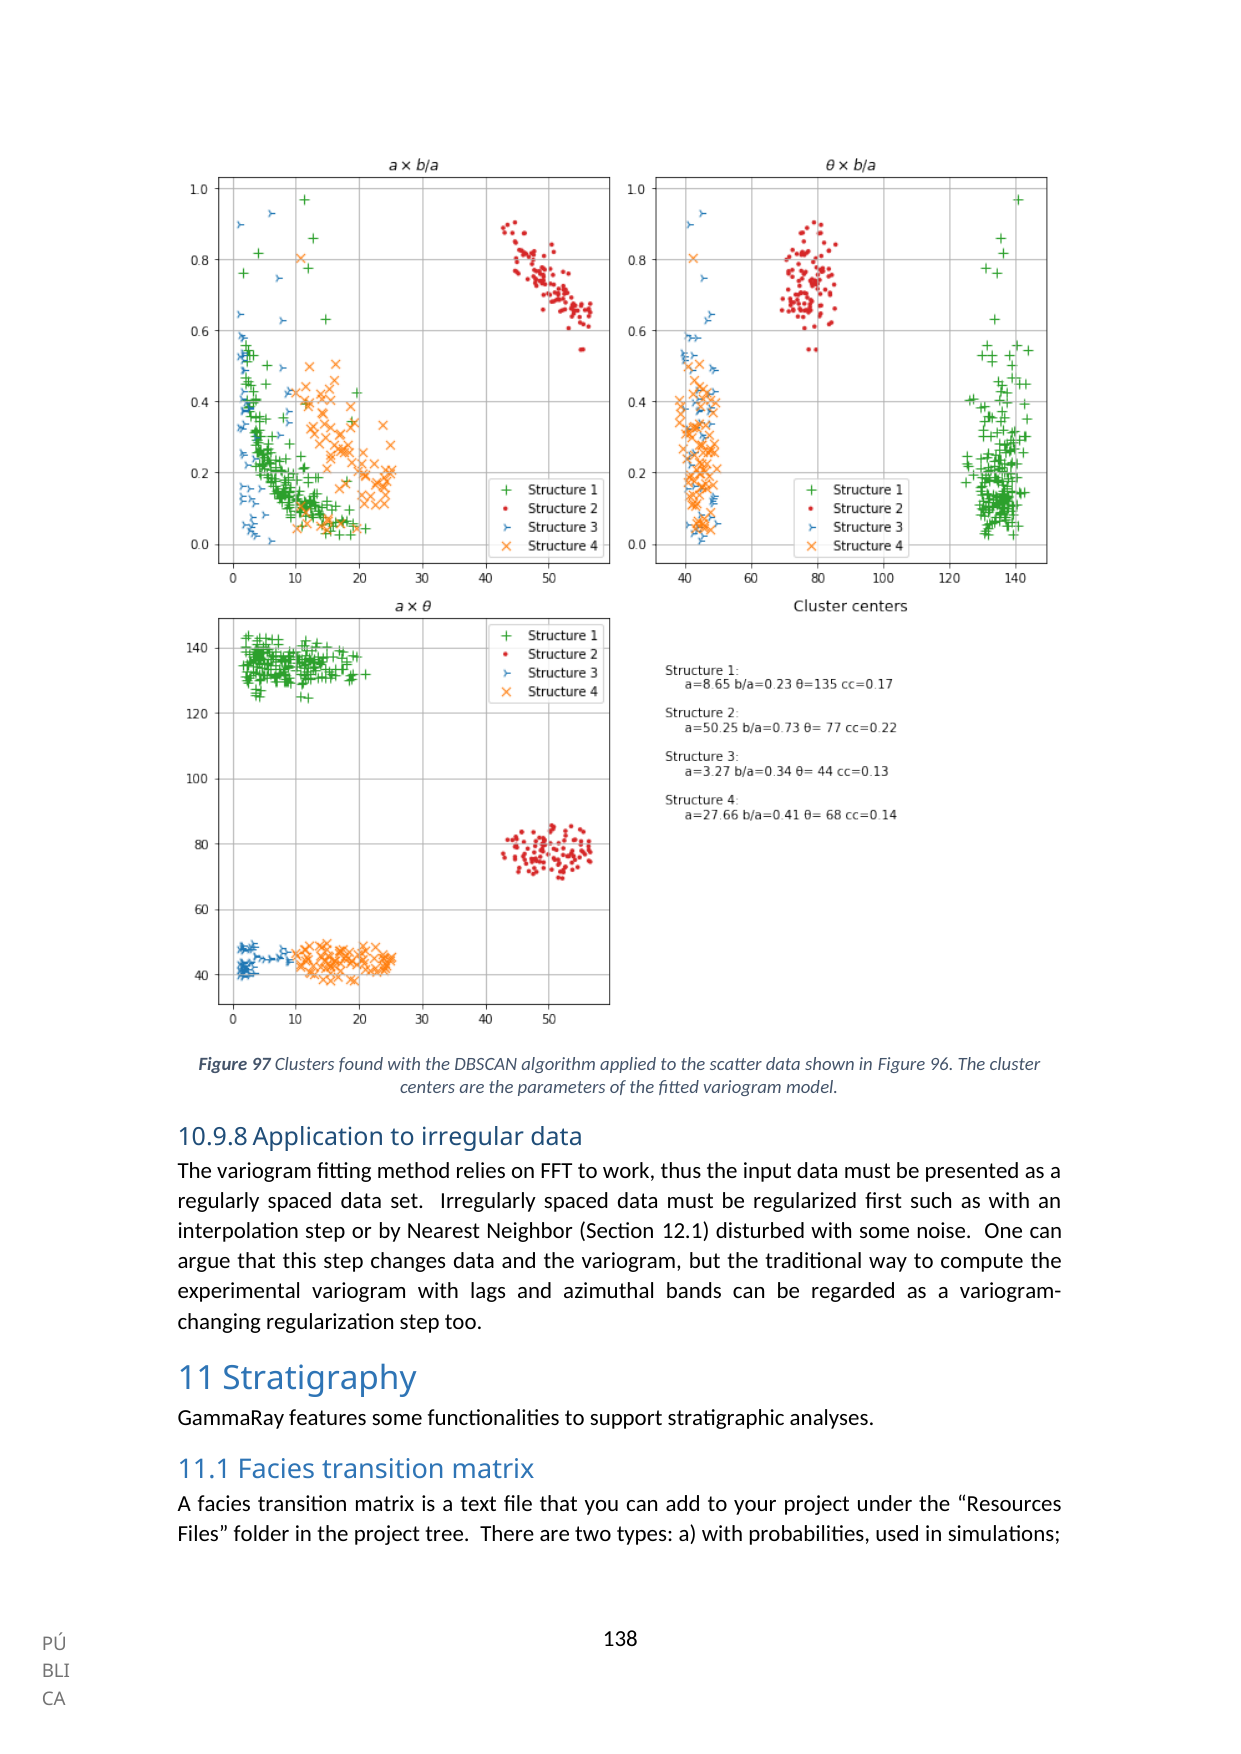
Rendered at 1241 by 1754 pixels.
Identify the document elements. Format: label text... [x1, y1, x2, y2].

subtitle Facies transition matrix [177, 1449, 1063, 1486]
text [177, 1489, 1063, 1547]
subtitle Application to irregular data [177, 1119, 1063, 1153]
text Figure 97 Clusters found with the DBSCAN algorithm applied to the scatter data shown in Figure 95. The cluster centers are the parameters of the fitted variogram model. [177, 1052, 1063, 1098]
subtitle Stratigraphy [177, 1354, 1063, 1399]
picture [177, 147, 1063, 1034]
text The variogram fitting method relies on FFT to work, thus the input data must be presented as a regularly spaced data set. Irregularly spaced data must be regularized first such as with an interpolation step or by Nearest Neighbor (Section 12.1) disturbed with some noise. One can argue that this step changes data and the variogram, but the traditional way to compute the experimental variogram with lags and azimuthal bands can be regarded as a variogram-changing regularization step too. [177, 1156, 1063, 1335]
text GammaRay features some functionalities to support stratigraphic analyses. [177, 1403, 1063, 1431]
